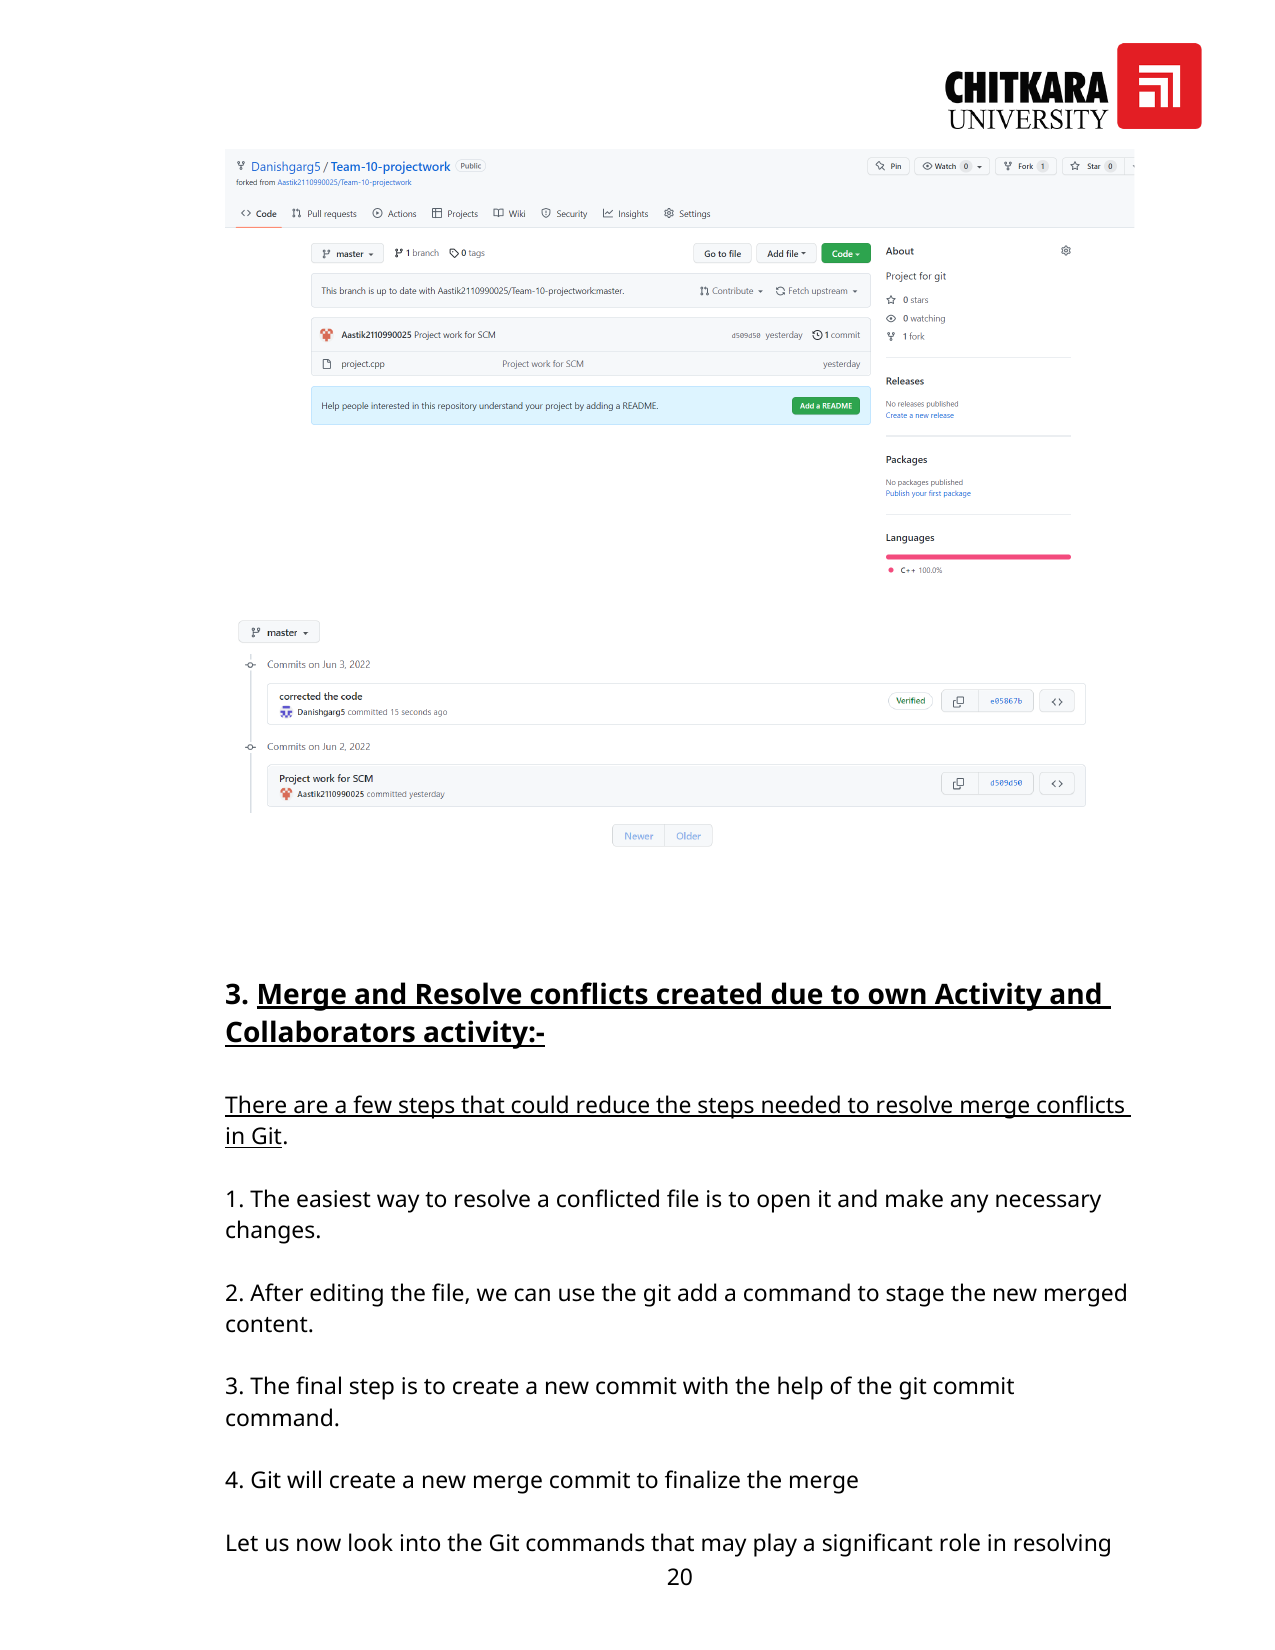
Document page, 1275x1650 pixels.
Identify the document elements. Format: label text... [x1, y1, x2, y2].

text 4. Git will create a new merge commit to finalize the merge [225, 1464, 1134, 1495]
text There are a few steps that could reduce the steps needed to resolve merge conflicts in Git. [225, 1089, 1134, 1151]
picture [225, 149, 1135, 578]
text 3. The final step is to create a new commit with the help of the git commit command. [225, 1370, 1134, 1433]
text 3. Merge and Resolve conflicts created due to own Activity and Collaborators activity:- [225, 974, 1134, 1051]
text 2. After editing the file, we can use the git add a command to stage the new merged content. [225, 1276, 1134, 1339]
text 1. The easiest way to resolve a conflicted file is to open it and make any necessary changes. [225, 1183, 1134, 1245]
picture [945, 43, 1202, 129]
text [225, 1526, 1134, 1558]
picture [225, 616, 1135, 859]
